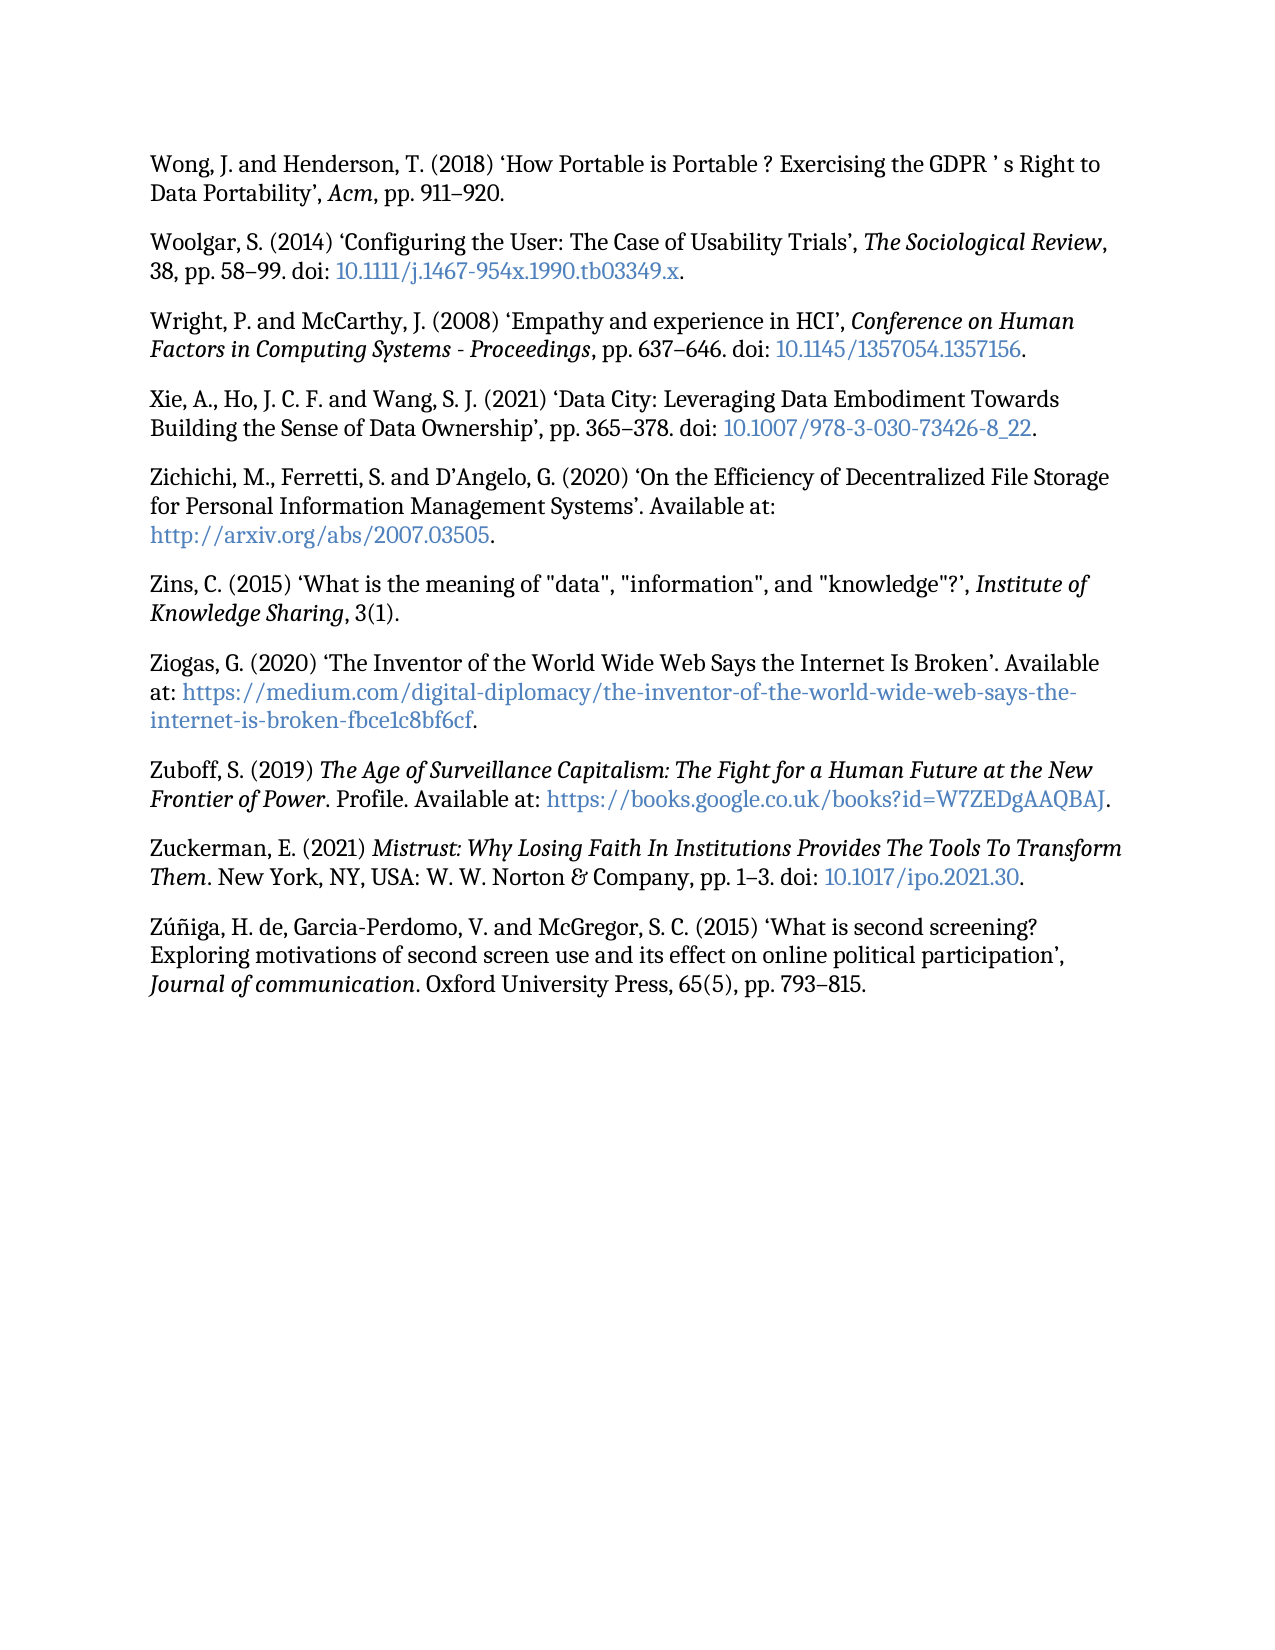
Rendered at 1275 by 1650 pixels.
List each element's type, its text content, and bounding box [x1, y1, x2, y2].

text Zuckerman, E. (2021) Mistrust: Why Losing Faith In Institutions Provides The Tools To Transform Them. New York, NY, USA: W. W. Norton & Company, pp. 1–3. doi: 10.1017/ipo.2021.30. [150, 834, 1125, 892]
text Zúñiga, H. de, Garcia-Perdomo, V. and McGregor, S. C. (2015) ‘What is second screening? Exploring motivations of second screen use and its effect on online political participation’, Journal of communication. Oxford University Press, 65(5), pp. 793–815. [150, 912, 1125, 999]
text Woolgar, S. (2014) ‘Configuring the User: The Case of Usability Trials’, The Sociological Review, 38, pp. 58–99. doi: 10.1111/j.1467-954x.1990.tb03349.x. [150, 228, 1125, 286]
text Wong, J. and Henderson, T. (2018) ‘How Portable is Portable ? Exercising the GDPR ’ s Right to Data Portability’, Acm, pp. 911–920. [150, 150, 1125, 207]
text Zichichi, M., Ferretti, S. and D’Angelo, G. (2020) ‘On the Efficiency of Decentralized File Storage for Personal Information Management Systems’. Available at: http://arxiv.org/abs/2007.03505. [150, 463, 1125, 549]
text Wright, P. and McCarthy, J. (2008) ‘Empathy and experience in HCI’, Conference on Human Factors in Computing Systems - Proceedings, pp. 637–646. doi: 10.1145/1357054.1357156. [150, 307, 1125, 364]
text Xie, A., Ho, J. C. F. and Wang, S. J. (2021) ‘Data City: Leveraging Data Embodiment Towards Building the Sense of Data Ownership’, pp. 365–378. doi: 10.1007/978-3-030-73426-8_22. [150, 385, 1125, 442]
text Zuboff, S. (2019) The Age of Surveillance Capitalism: The Fight for a Human Future at the New Frontier of Power. Profile. Available at: https://books.google.co.uk/books?id=W7ZEDgAAQBAJ. [150, 756, 1125, 813]
text Ziogas, G. (2020) ‘The Inventor of the World Wide Web Says the Internet Is Broken’. Available at: https://medium.com/digital-diplomacy/the-inventor-of-the-world-wide-web-says-the-internet-is-broken-fbce1c8bf6cf. [150, 649, 1125, 735]
text Zins, C. (2015) ‘What is the meaning of "data", "information", and "knowledge"?’, Institute of Knowledge Sharing, 3(1). [150, 570, 1125, 628]
